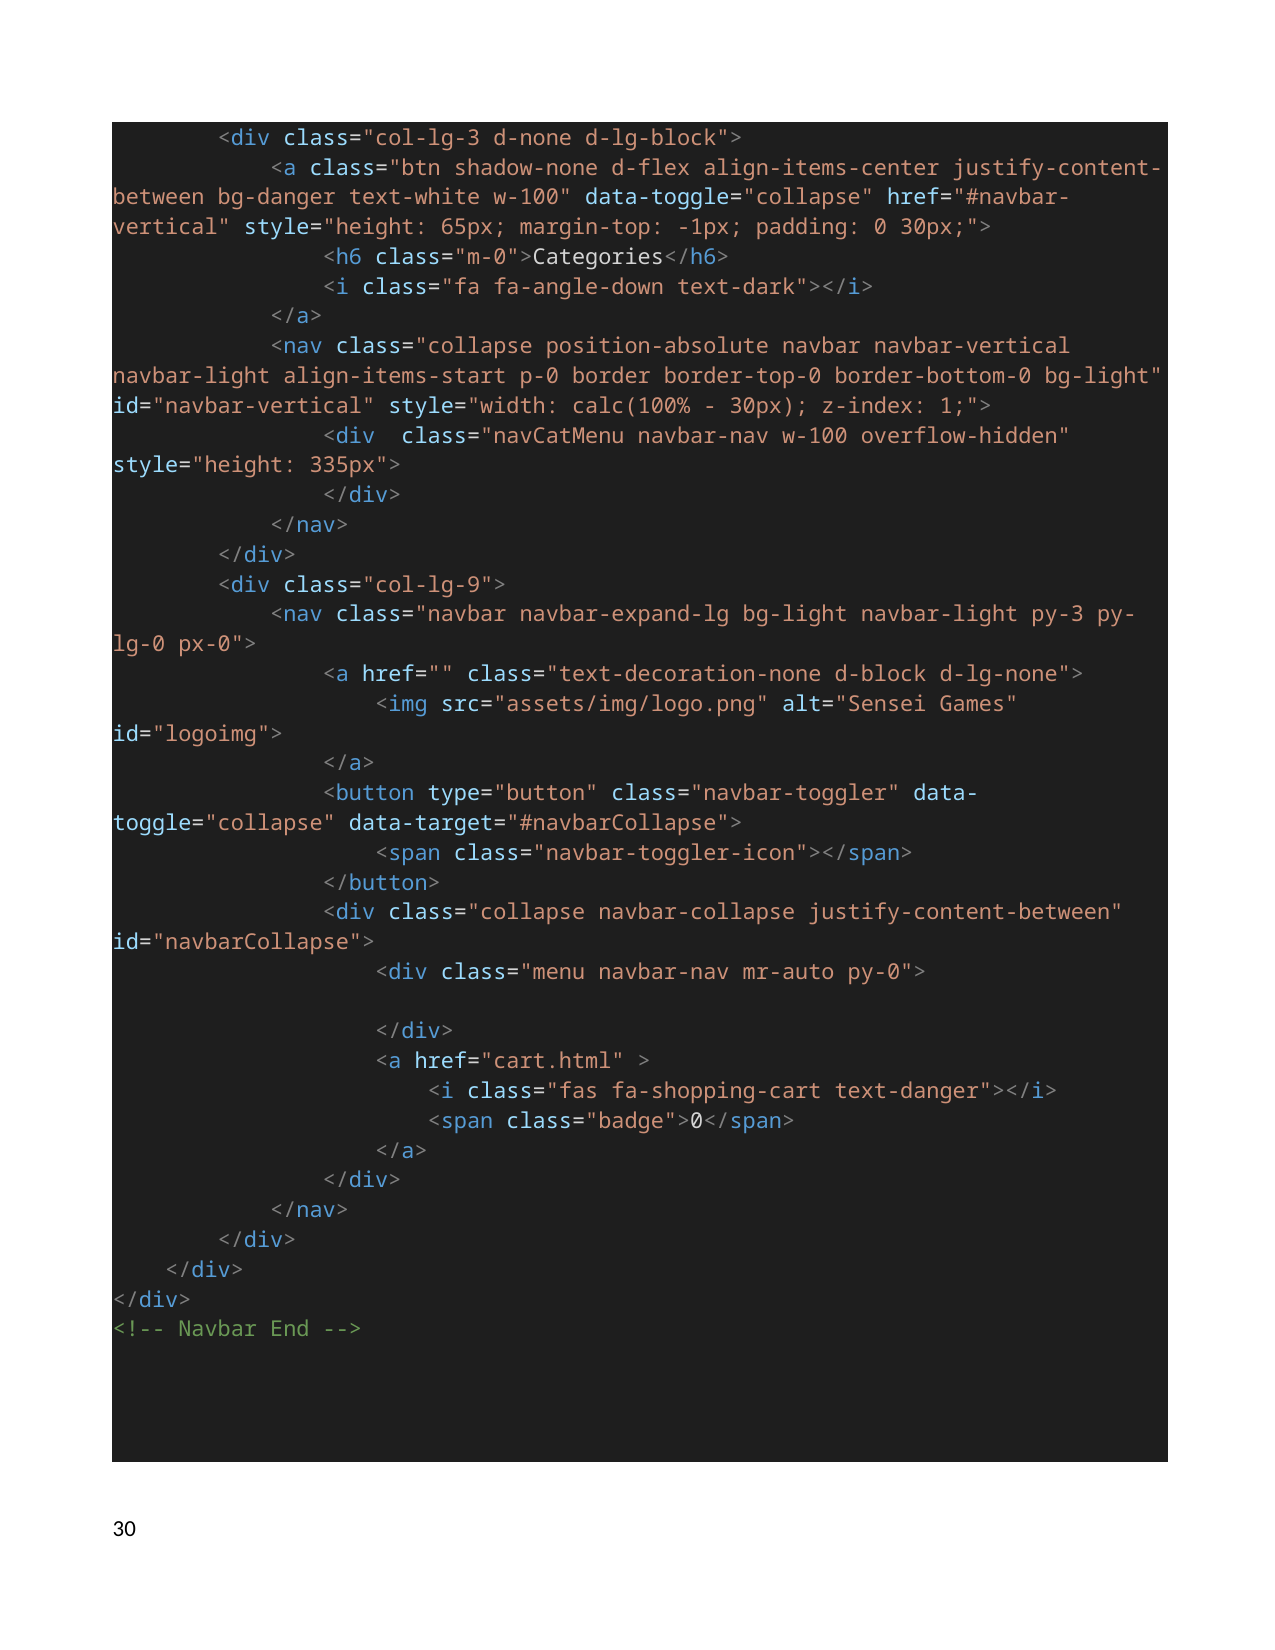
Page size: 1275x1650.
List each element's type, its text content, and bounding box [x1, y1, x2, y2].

text <nav class="navbar navbar-expand-lg bg-light navbar-light py-3 py-lg-0 px-0"> [112, 598, 1168, 658]
text <div class="navCatMenu navbar-nav w-100 overflow-hidden" style="height: 335px"> [112, 420, 1168, 479]
text <div class="collapse navbar-collapse justify-content-between" id="navbarCollapse"> [112, 896, 1168, 956]
text </div> [112, 1254, 1168, 1284]
text <i class="fas fa-shopping-cart text-danger"></i> [112, 1075, 1168, 1105]
text <span class="navbar-toggler-icon"></span> [112, 837, 1168, 867]
text <a href="" class="text-decoration-none d-block d-lg-none"> [112, 658, 1168, 688]
text </div> [112, 1284, 1168, 1313]
text <a href="cart.html" > [112, 1045, 1168, 1075]
text </nav> [112, 509, 1168, 539]
text </div> [112, 479, 1168, 509]
text <div class="col-lg-3 d-none d-lg-block"> [112, 122, 1168, 152]
text </a> [112, 747, 1168, 777]
text </button> [112, 867, 1168, 896]
text </div> [112, 539, 1168, 569]
text <nav class="collapse position-absolute navbar navbar-vertical navbar-light align-items-start p-0 border border-top-0 border-bottom-0 bg-light" id="navbar-vertical" style="width: calc(100% - 30px); z-index: 1;"> [112, 330, 1168, 420]
text </div> [112, 1164, 1168, 1194]
text <i class="fa fa-angle-down text-dark"></i> [112, 271, 1168, 301]
text <button type="button" class="navbar-toggler" data-toggle="collapse" data-target="#navbarCollapse"> [112, 777, 1168, 837]
text <a class="btn shadow-none d-flex align-items-center justify-content-between bg-danger text-white w-100" data-toggle="collapse" href="#navbar-vertical" style="height: 65px; margin-top: -1px; padding: 0 30px;"> [112, 152, 1168, 241]
text <div class="menu navbar-nav mr-auto py-0"> [112, 956, 1168, 986]
text </a> [112, 1135, 1168, 1164]
text <span class="badge">0</span> [112, 1105, 1168, 1135]
text <!-- Navbar End --> [112, 1313, 1168, 1343]
text </a> [112, 301, 1168, 330]
text <h6 class="m-0">Categories</h6> [112, 241, 1168, 271]
text </div> [112, 1016, 1168, 1045]
text <img src="assets/img/logo.png" alt="Sensei Games" id="logoimg"> [112, 688, 1168, 747]
text </div> [112, 1224, 1168, 1254]
text </nav> [112, 1194, 1168, 1224]
text <div class="col-lg-9"> [112, 569, 1168, 598]
